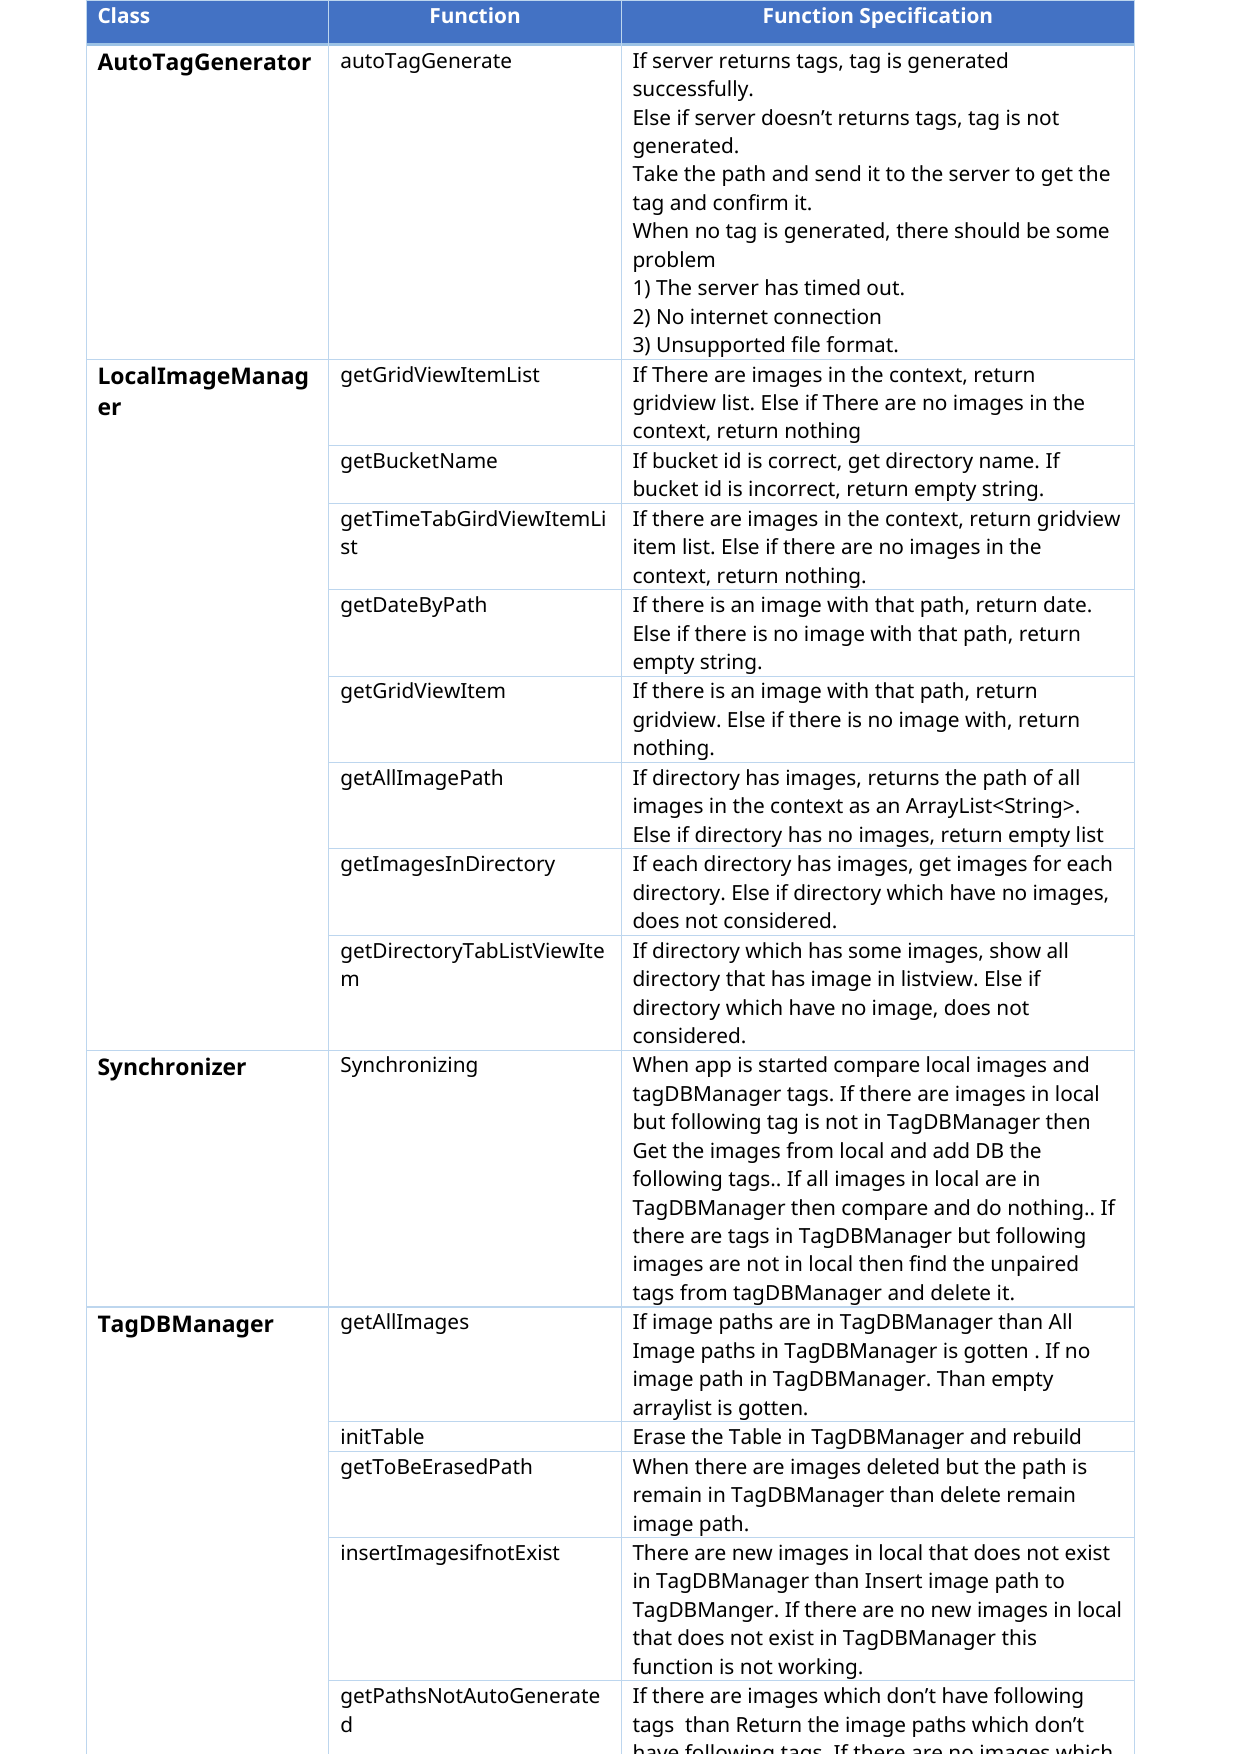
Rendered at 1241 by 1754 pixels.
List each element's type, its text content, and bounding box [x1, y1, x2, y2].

table_cell If there is an image with that path, return gridview. Else if there is no image with, return nothing. [622, 677, 1134, 762]
table_cell LocalImageManager [87, 360, 328, 1049]
table_cell autoTagGenerate [329, 46, 621, 359]
table_cell AutoTagGenerator [87, 46, 328, 359]
table_cell Synchronizer [87, 1051, 328, 1306]
table_cell insertImagesifnotExist [329, 1538, 621, 1680]
table_cell getTimeTabGirdViewItemList [329, 504, 621, 589]
table_cell Synchronizing [329, 1051, 621, 1306]
table_cell getPathsNotAutoGenerated [329, 1681, 621, 1754]
table_cell getAllImages [329, 1308, 621, 1421]
table_cell If bucket id is correct, get directory name. If bucket id is incorrect, return empty string. [622, 446, 1134, 503]
table_cell If there is an image with that path, return date. Else if there is no image with that path, return empty string. [622, 590, 1134, 676]
table_cell initTable [329, 1422, 621, 1451]
table_cell If directory which has some images, show all directory that has image in listview. Else if directory which have no image, does not considered. [622, 936, 1134, 1049]
table_cell When there are images deleted but the path is remain in TagDBManager than delete remain image path. [622, 1452, 1134, 1537]
table_header Class [87, 1, 328, 43]
table_cell getGridViewItem [329, 677, 621, 762]
table_cell TagDBManager [87, 1308, 328, 1754]
table_cell If each directory has images, get images for each directory. Else if directory which have no images, does not considered. [622, 849, 1134, 935]
table_cell If there are images which don’t have following tags than Return the image paths which don’t have following tags. If there are no images which don’t have following tags than return empty arraylist. [622, 1681, 1134, 1754]
table_cell getAllImagePath [329, 763, 621, 848]
table_header Function Specification [622, 1, 1134, 43]
table_cell If directory has images, returns the path of all images in the context as an ArrayList<String>. Else if directory has no images, return empty list [622, 763, 1134, 848]
table_cell getDateByPath [329, 590, 621, 676]
table_header Function [329, 1, 621, 43]
table_cell There are new images in local that does not exist in TagDBManager than Insert image path to TagDBManger. If there are no new images in local that does not exist in TagDBManager this function is not working. [622, 1538, 1134, 1680]
table_cell If image paths are in TagDBManager than All Image paths in TagDBManager is gotten . If no image path in TagDBManager. Than empty arraylist is gotten. [622, 1308, 1134, 1421]
table_cell getBucketName [329, 446, 621, 503]
table_cell If server returns tags, tag is generated successfully. Else if server doesn’t returns tags, tag is not generated. Take the path and send it to the server to get the tag and confirm it. When no tag is generated, there should be some problem 1) The server has timed out. 2) No internet connection 3) Unsupported file format. [622, 46, 1134, 359]
table_cell If there are images in the context, return gridview item list. Else if there are no images in the context, return nothing. [622, 504, 1134, 589]
table_cell getToBeErasedPath [329, 1452, 621, 1537]
table_cell getDirectoryTabListViewItem [329, 936, 621, 1049]
table_cell getImagesInDirectory [329, 849, 621, 935]
table_cell If There are images in the context, return gridview list. Else if There are no images in the context, return nothing [622, 360, 1134, 445]
table_cell When app is started compare local images and tagDBManager tags. If there are images in local but following tag is not in TagDBManager then Get the images from local and add DB the following tags.. If all images in local are in TagDBManager then compare and do nothing.. If there are tags in TagDBManager but following images are not in local then find the unpaired tags from tagDBManager and delete it. [622, 1051, 1134, 1306]
table_cell getGridViewItemList [329, 360, 621, 445]
table_cell Erase the Table in TagDBManager and rebuild [622, 1422, 1134, 1451]
